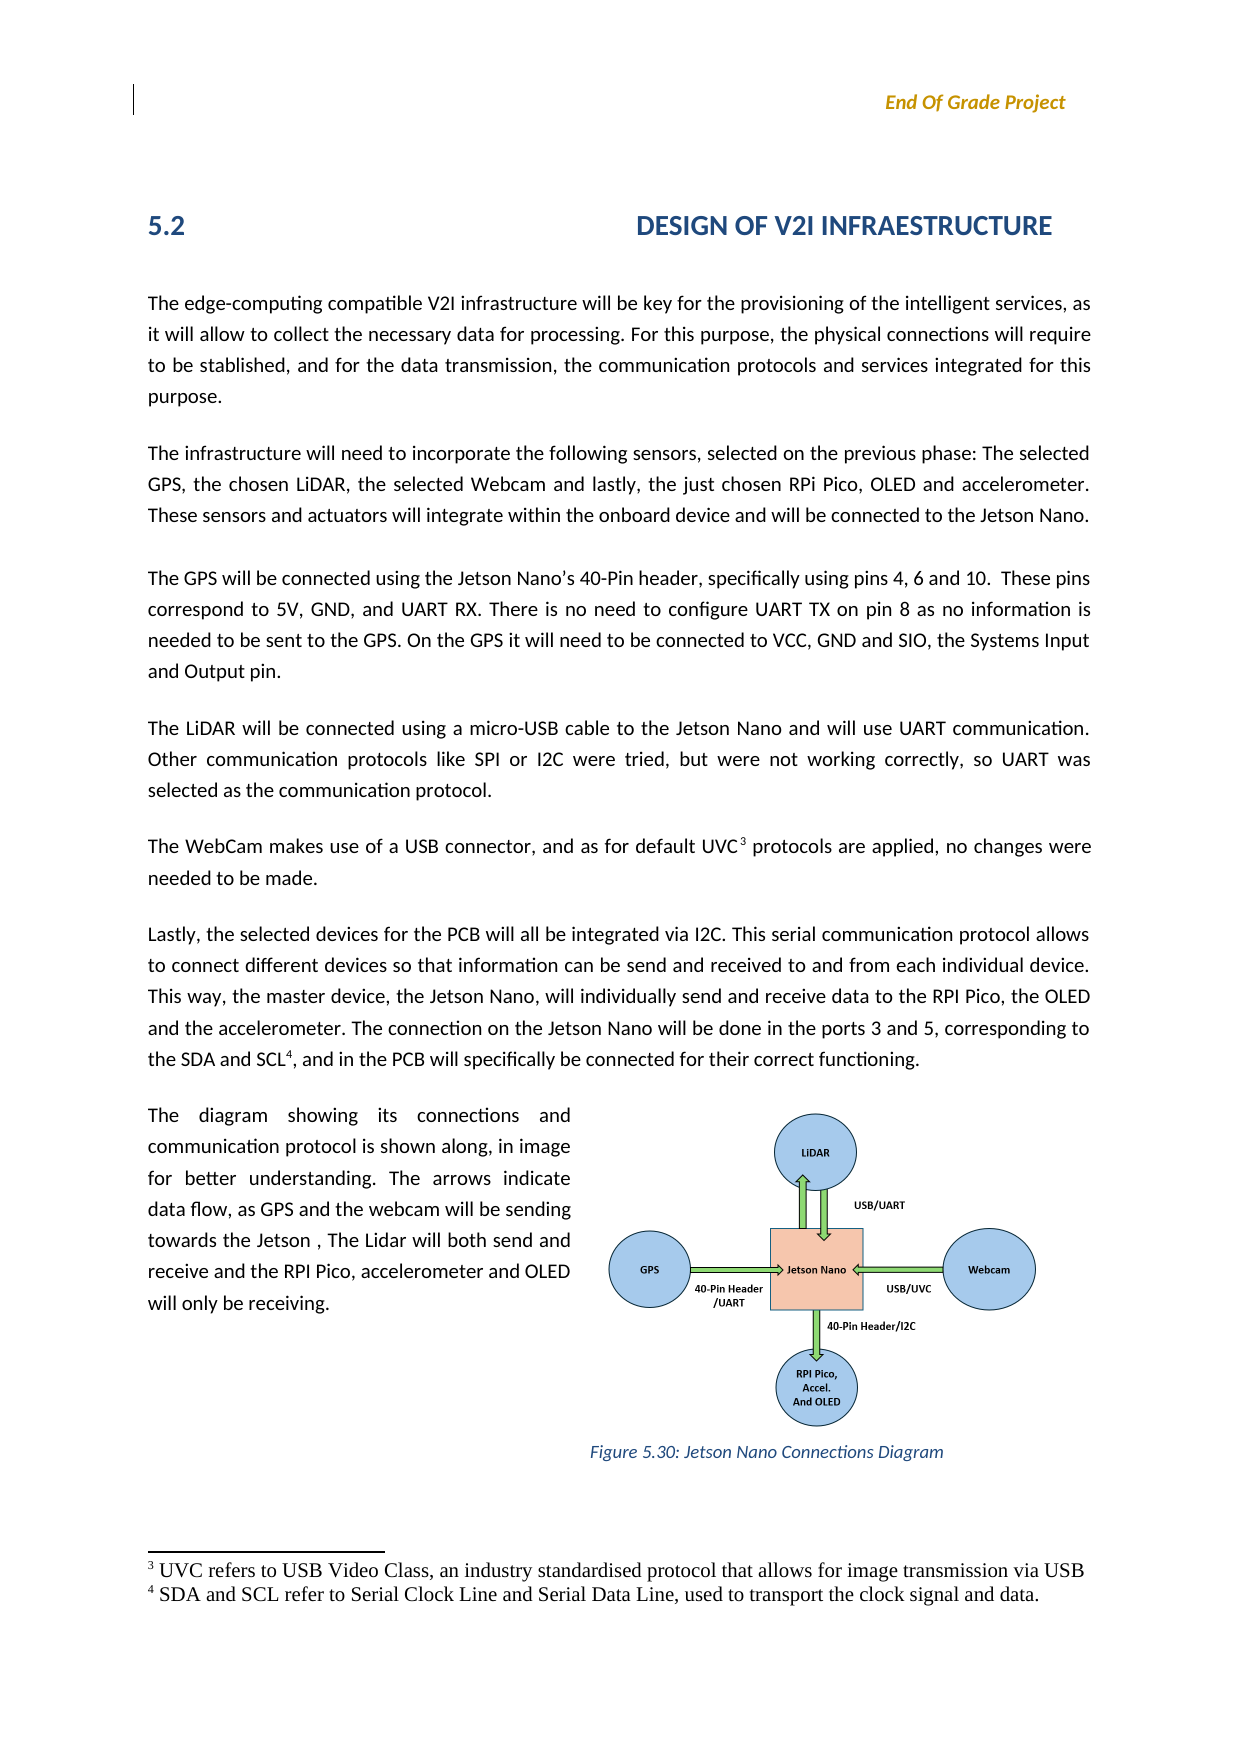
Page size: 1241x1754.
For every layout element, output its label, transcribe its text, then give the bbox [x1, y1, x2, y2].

picture [590, 1110, 1055, 1429]
text The WebCam makes use of a USB connector, and as for default UVC protocols are applied, no changes were needed to be made. [148, 829, 1092, 891]
text The LiDAR will be connected using a micro-USB cable to the Jetson Nano and will use UART communication. Other communication protocols like SPI or I2C were tried, but were not working correctly, so UART was selected as the communication protocol. [148, 710, 1092, 804]
text The edge-computing compatible V2I infrastructure will be key for the provisioning of the intelligent services, as it will allow to collect the necessary data for processing. For this purpose, the physical connections will require to be stablished, and for the data transmission, the communication protocols and services integrated for this purpose. [148, 285, 1092, 410]
subtitle Design of v2i Infraestructure [148, 207, 1092, 242]
text The infrastructure will need to incorporate the following sensors, selected on the previous phase: The selected GPS, the chosen LiDAR, the selected Webcam and lastly, the just chosen RPi Pico, OLED and accelerometer. These sensors and actuators will integrate within the onboard device and will be connected to the Jetson Nano. The GPS will be connected using the Jetson Nano’s 40-Pin header, specifically using pins 4, 6 and 10. These pins correspond to 5V, GND, and UART RX. There is no need to configure UART TX on pin 8 as no information is needed to be sent to the GPS. On the GPS it will need to be connected to VCC, GND and SIO, the Systems Input and Output pin. [148, 435, 1092, 685]
text Lastly, the selected devices for the PCB will all be integrated via I2C. This serial communication protocol allows to connect different devices so that information can be send and received to and from each individual device. This way, the master device, the Jetson Nano, will individually send and receive data to the RPI Pico, the OLED and the accelerometer. The connection on the Jetson Nano will be done in the ports 3 and 5, corresponding to the SDA and SCL, and in the PCB will specifically be connected for their correct functioning. [148, 916, 1092, 1073]
text The diagram showing its connections and communication protocol is shown along, in image for better understanding. The arrows indicate data flow, as GPS and the webcam will be sending towards the Jetson , The Lidar will both send and receive and the RPI Pico, accelerometer and OLED will only be receiving. [148, 1098, 1092, 1316]
